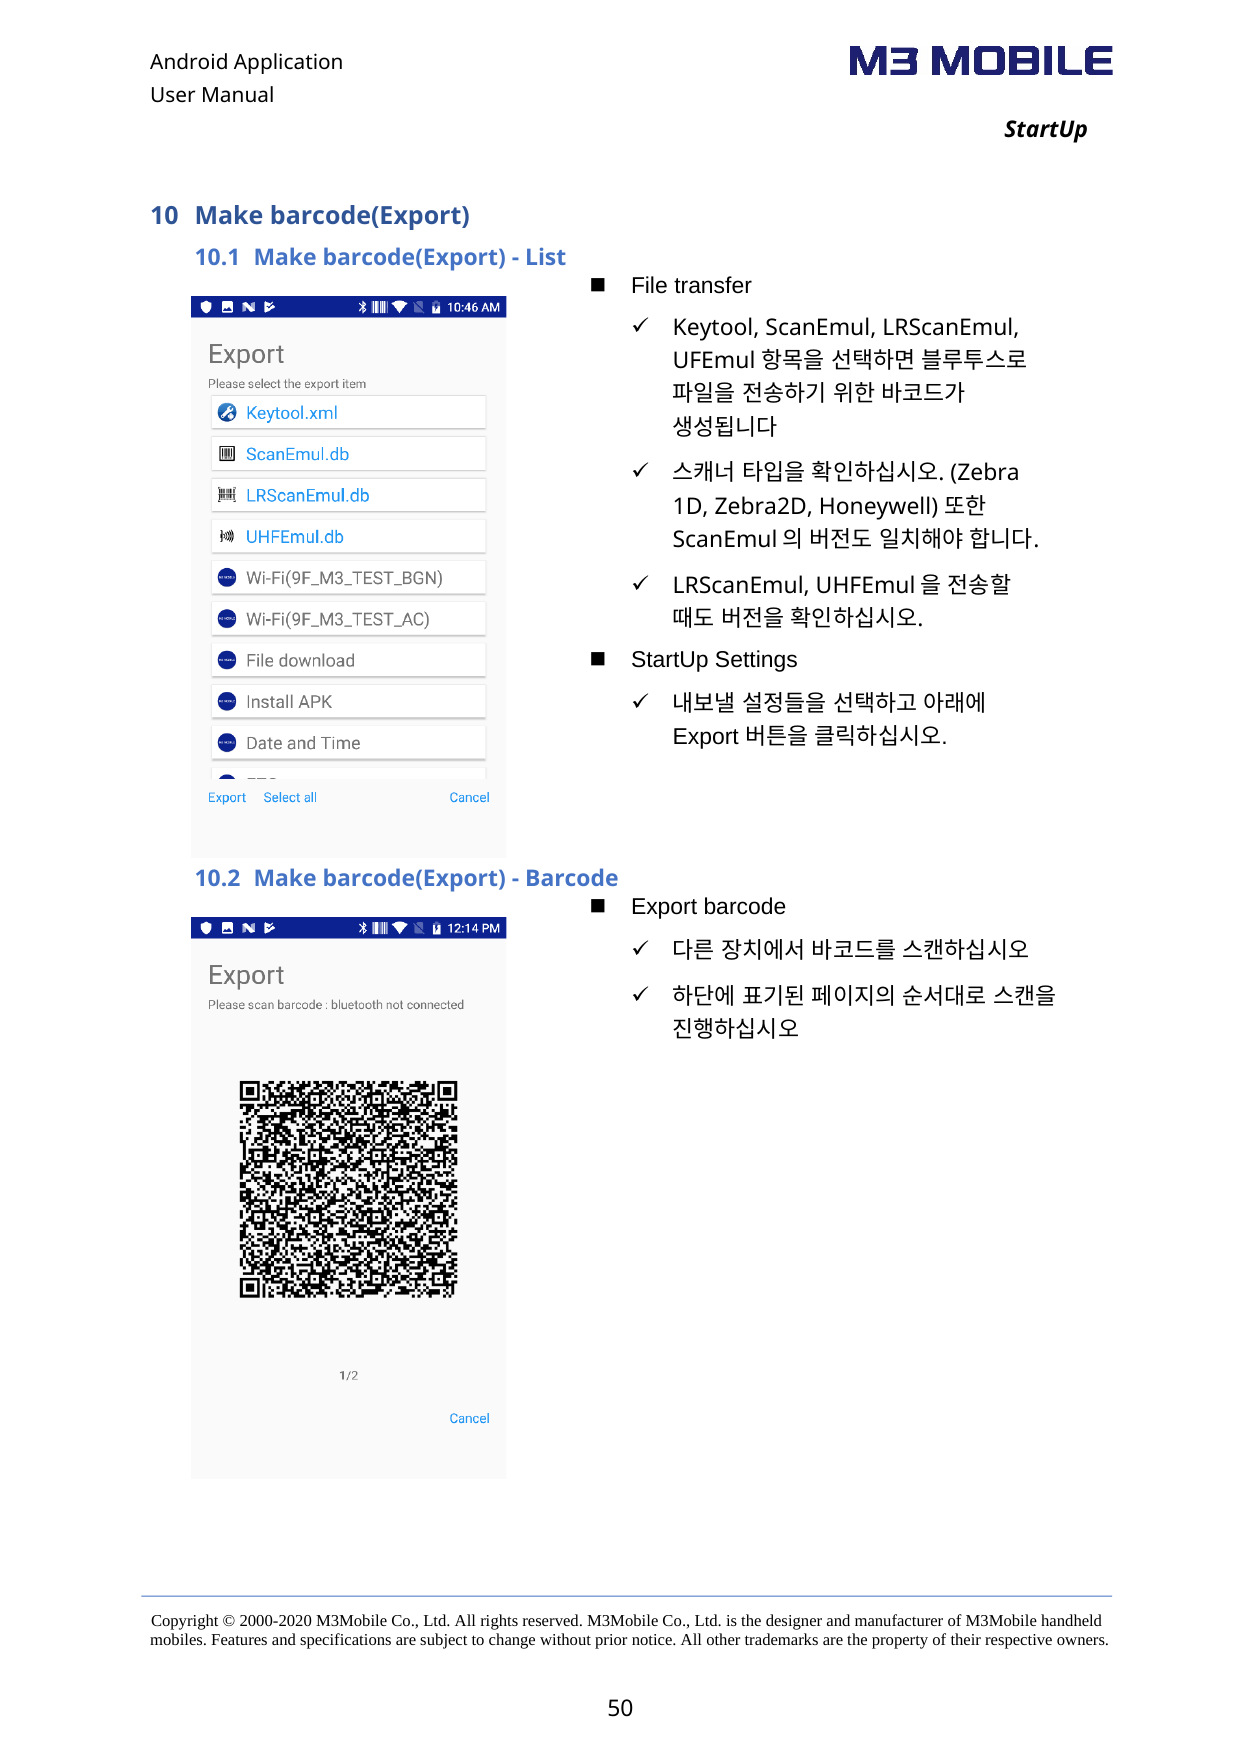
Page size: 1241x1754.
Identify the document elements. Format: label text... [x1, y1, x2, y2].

subtitle Make barcode(Export) - List [194, 241, 1090, 272]
subtitle Make barcode(Export) [150, 198, 1090, 232]
picture [850, 46, 1113, 75]
table_header File transfer Keytool, ScanEmul, LRScanEmul, UFEmul 항목을 선택하면 블루투스로 파일을 전송하기 위한 바코드가 생성됩니다 스캐너 타입을 확인하십시오. (Zebra 1D, Zebra2D, Honeywell) 또한 ScanEmul의 버전도 일치해야 합니다. LRScanEmul, UHFEmul을 전송할 때도 버전을 확인하십시오. StartUp Settings 내보낼 설정들을 선택하고 아래에 Export 버튼을 클릭하십시오. [536, 272, 1068, 862]
table_header [161, 893, 536, 1483]
picture [191, 296, 507, 858]
table_header [161, 272, 536, 862]
table_header Export barcode 다른 장치에서 바코드를 스캔하십시오 하단에 표기된 페이지의 순서대로 스캔을 진행하십시오 [536, 893, 1068, 1483]
subtitle Make barcode(Export) - Barcode [194, 862, 1090, 893]
picture [191, 917, 507, 1479]
